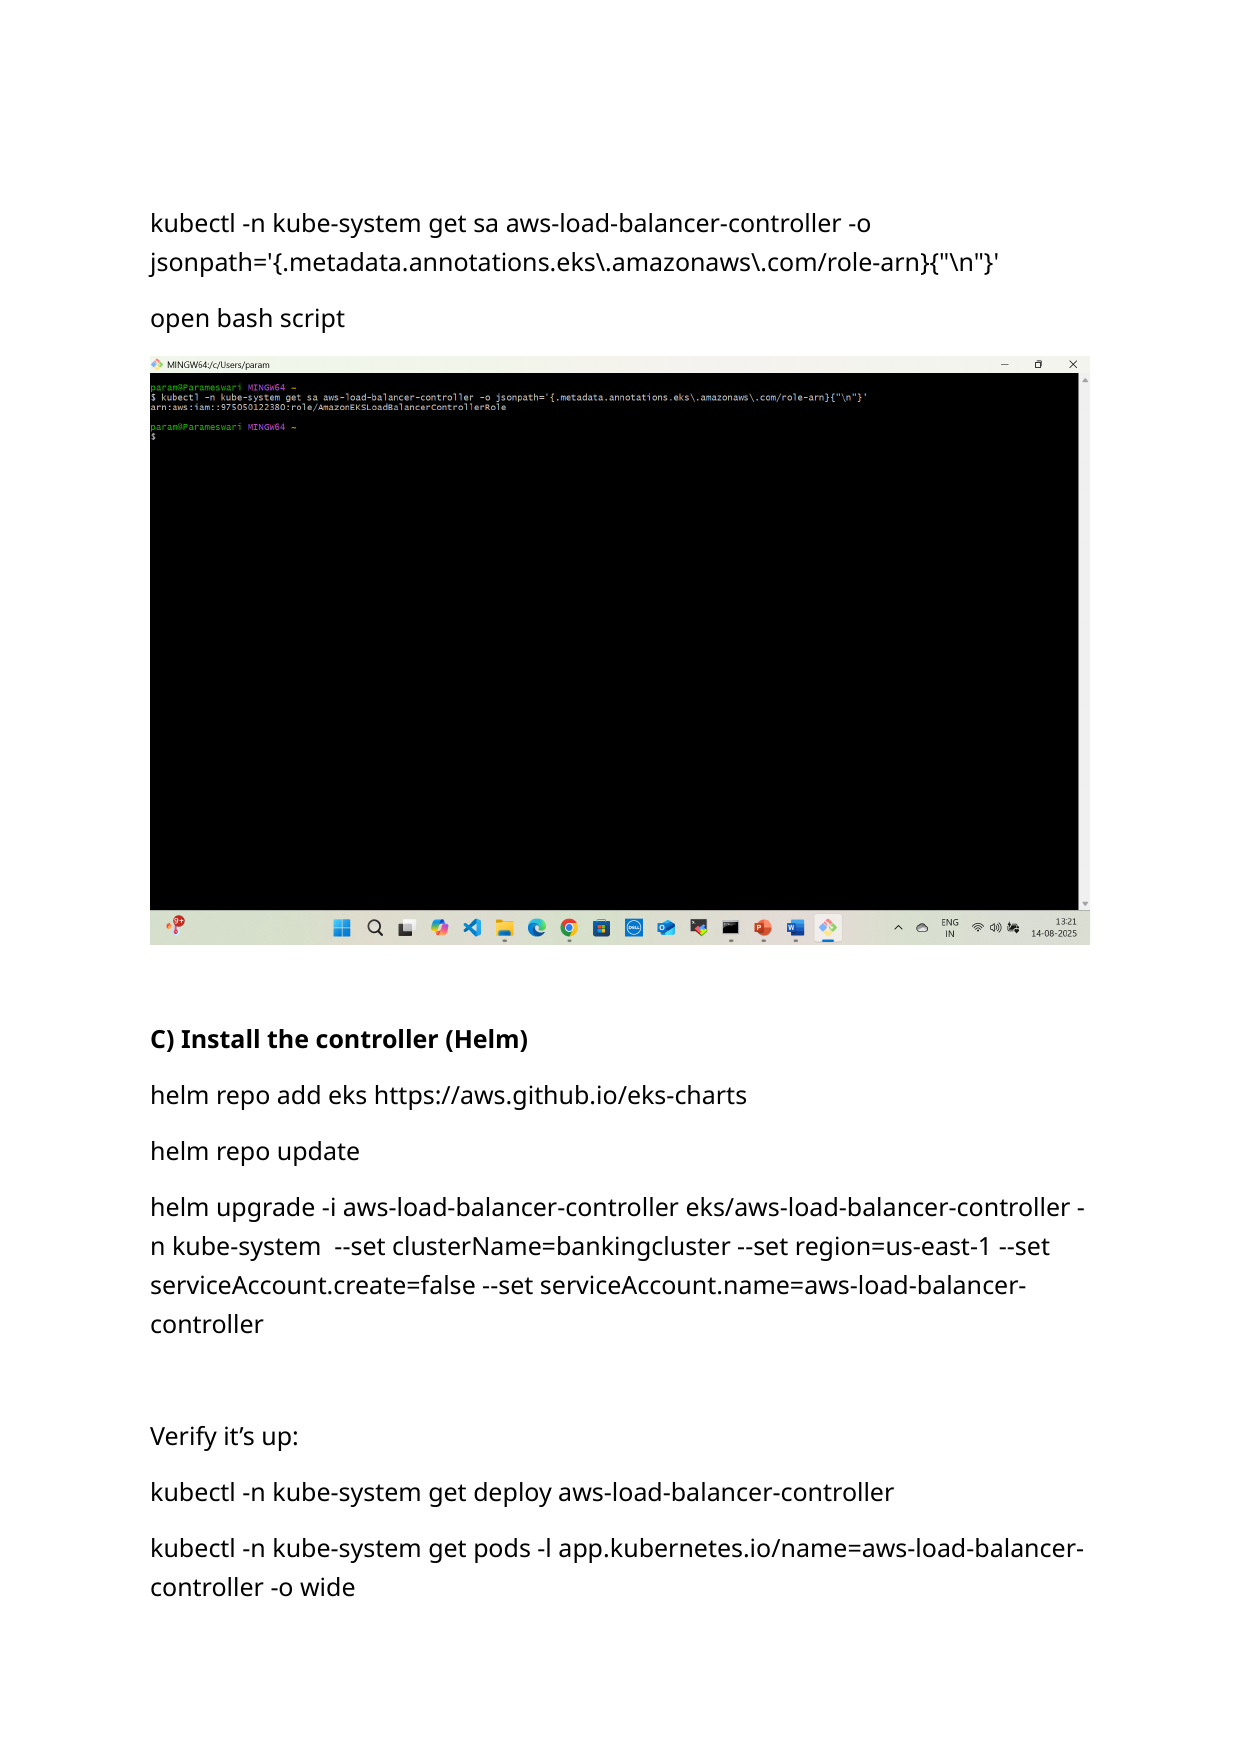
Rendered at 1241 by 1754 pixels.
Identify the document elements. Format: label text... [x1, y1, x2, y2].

text open bash script [150, 301, 1090, 335]
text helm repo add eks https://aws.github.io/eks-charts [150, 1078, 1090, 1112]
text C) Install the controller (Helm) [150, 1022, 1090, 1056]
text helm repo update [150, 1133, 1090, 1168]
text helm upgrade -i aws-load-balancer-controller eks/aws-load-balancer-controller -n kube-system --set clusterName=bankingcluster --set region=us-east-1 --set serviceAccount.create=false --set serviceAccount.name=aws-load-balancer-controller [150, 1189, 1090, 1341]
text kubectl -n kube-system get deploy aws-load-balancer-controller [150, 1474, 1090, 1508]
text Verify it’s up: [150, 1418, 1090, 1453]
text kubectl -n kube-system get sa aws-load-balancer-controller -o jsonpath='{.metadata.annotations.eks\.amazonaws\.com/role-arn}{"\n"}' [150, 206, 1090, 279]
picture [150, 356, 1091, 945]
text kubectl -n kube-system get pods -l app.kubernetes.io/name=aws-load-balancer-controller -o wide [150, 1530, 1090, 1603]
